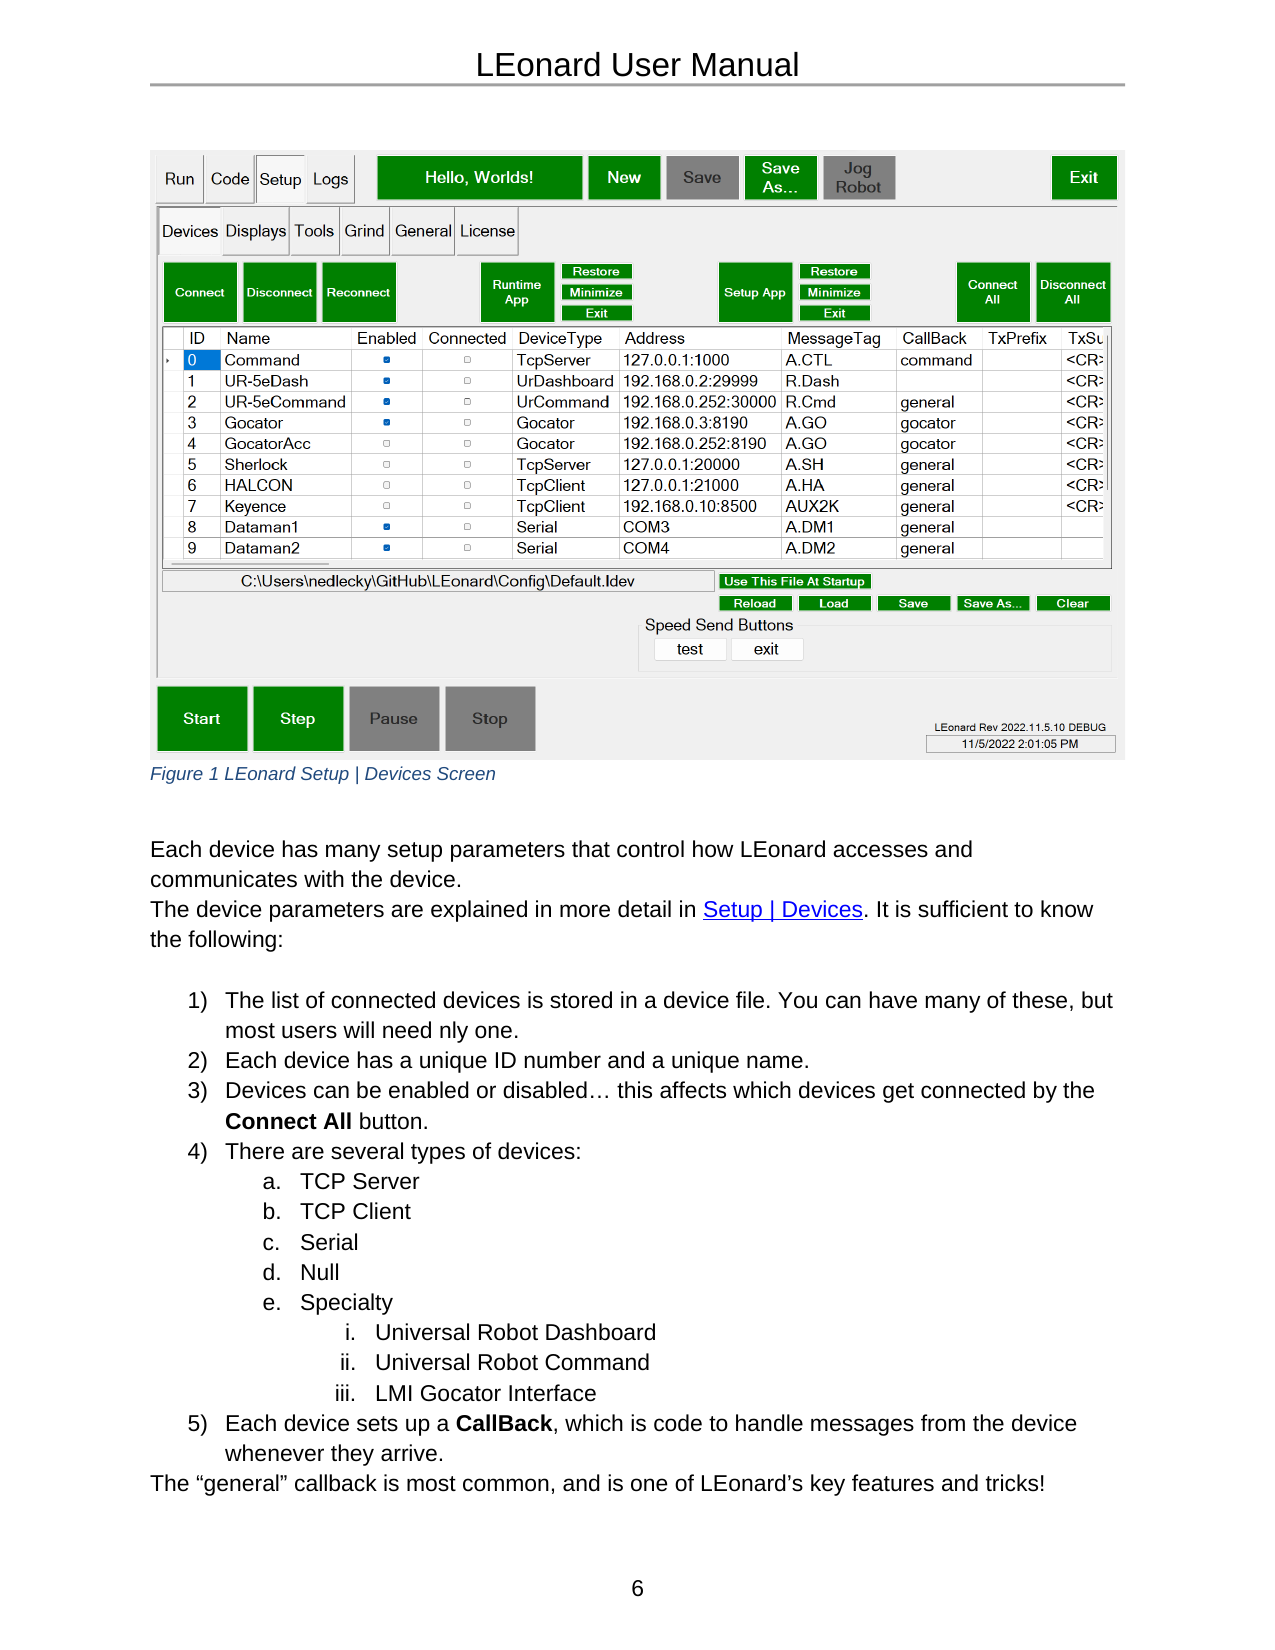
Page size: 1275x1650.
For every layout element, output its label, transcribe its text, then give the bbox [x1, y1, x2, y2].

list Universal Robot Dashboard [356, 1319, 1125, 1346]
list Devices can be enabled or disabled… this affects which devices get connected by the Connect All button. [187, 1077, 1125, 1134]
list Each device has a unique ID number and a unique name. [187, 1047, 1125, 1074]
text Each device has many setup parameters that control how LEonard accesses and communicates with the device. [150, 836, 1125, 892]
list The list of connected devices is stored in a device file. You can have many of these, but most users will need nly one. [187, 987, 1125, 1043]
text The device parameters are explained in more detail in Setup | Devices. It is sufficient to know the following: [150, 896, 1125, 953]
list Each device sets up a CallBack, which is code to handle messages from the device whenever they arrive. [187, 1410, 1125, 1466]
list TCP Client [262, 1198, 1125, 1225]
picture [150, 150, 1125, 760]
list Universal Robot Command [356, 1349, 1125, 1376]
list LMI Gocator Interface [356, 1379, 1125, 1406]
list Serial [262, 1228, 1125, 1255]
list Specialty [262, 1289, 1125, 1315]
list Null [262, 1259, 1125, 1285]
list TCP Server [262, 1168, 1125, 1194]
list There are several types of devices: [187, 1138, 1125, 1164]
text The “general” callback is most common, and is one of LEonard’s key features and tricks! [150, 1470, 1125, 1497]
